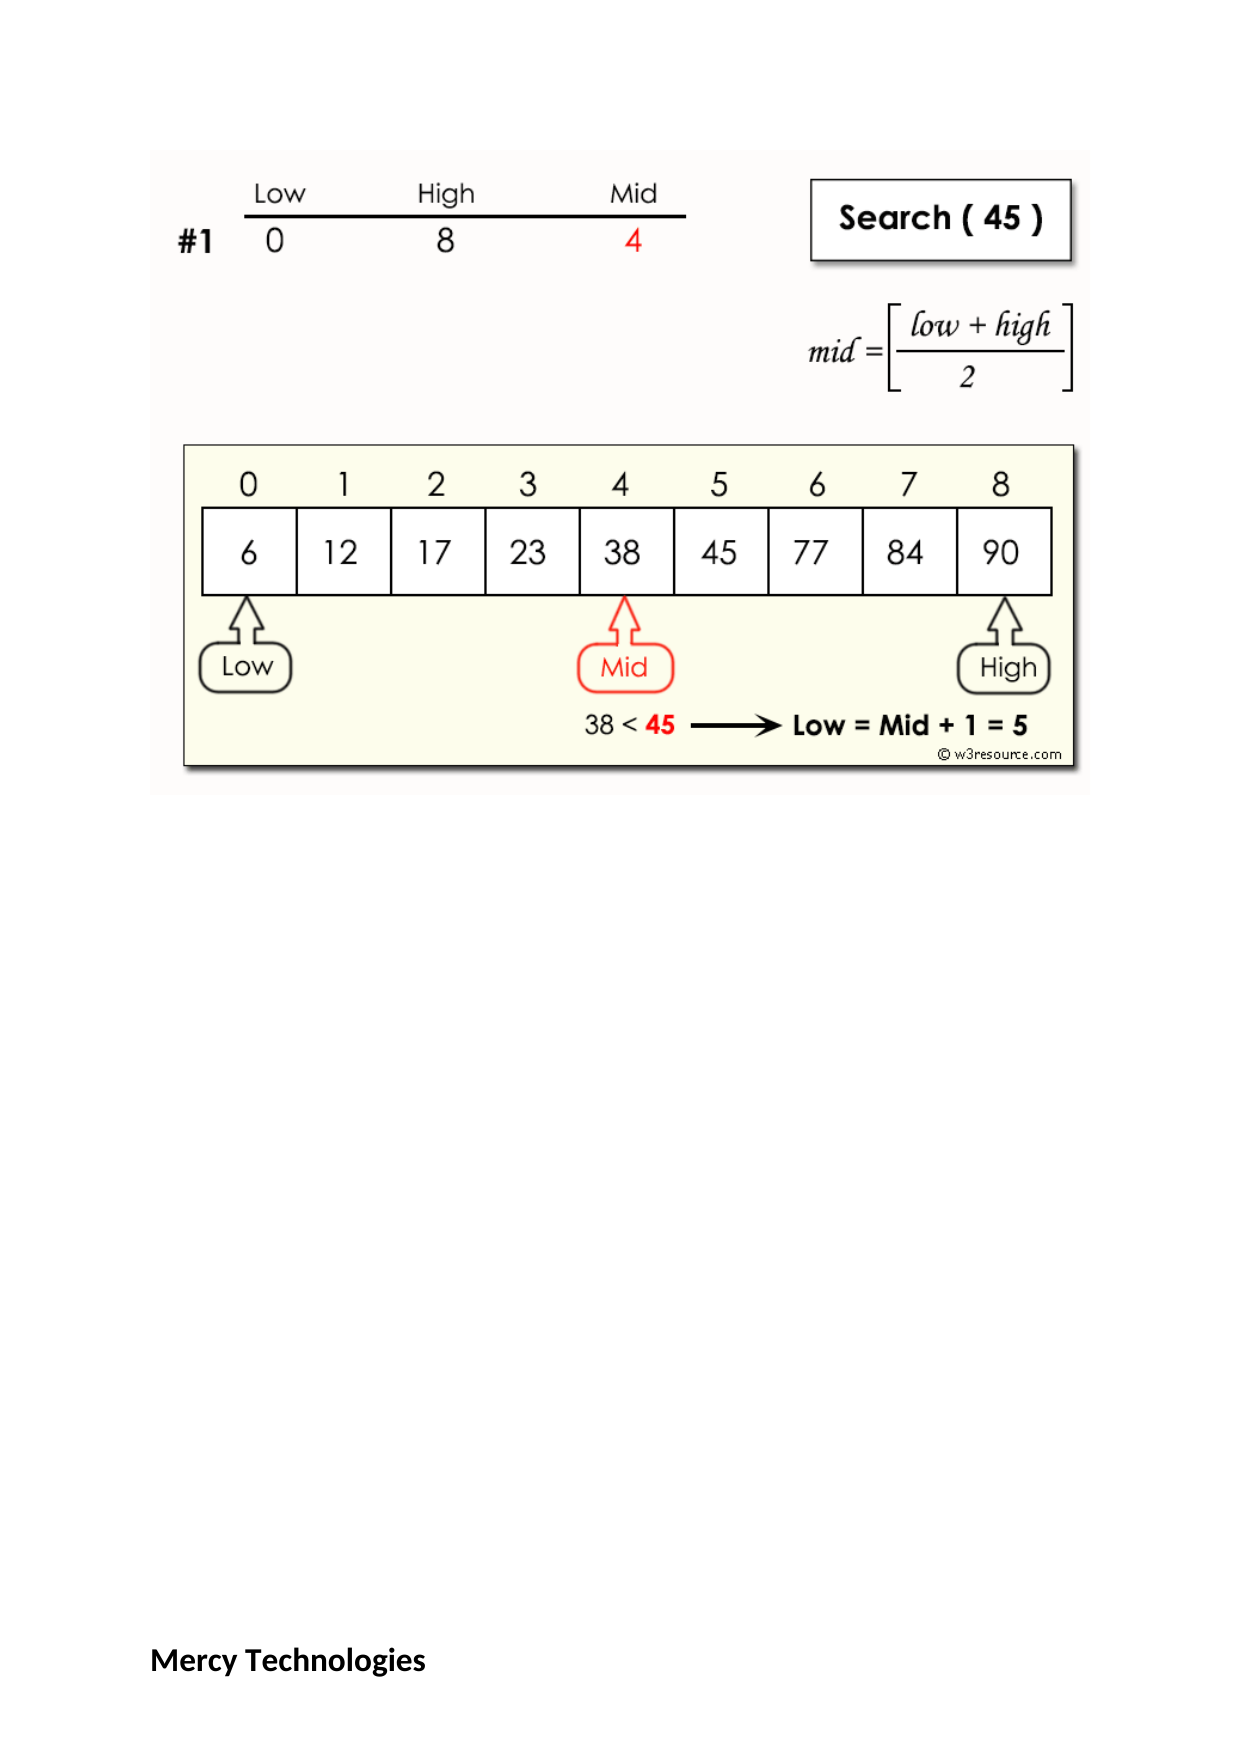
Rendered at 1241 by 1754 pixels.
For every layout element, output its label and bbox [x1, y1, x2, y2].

picture [150, 150, 1091, 795]
